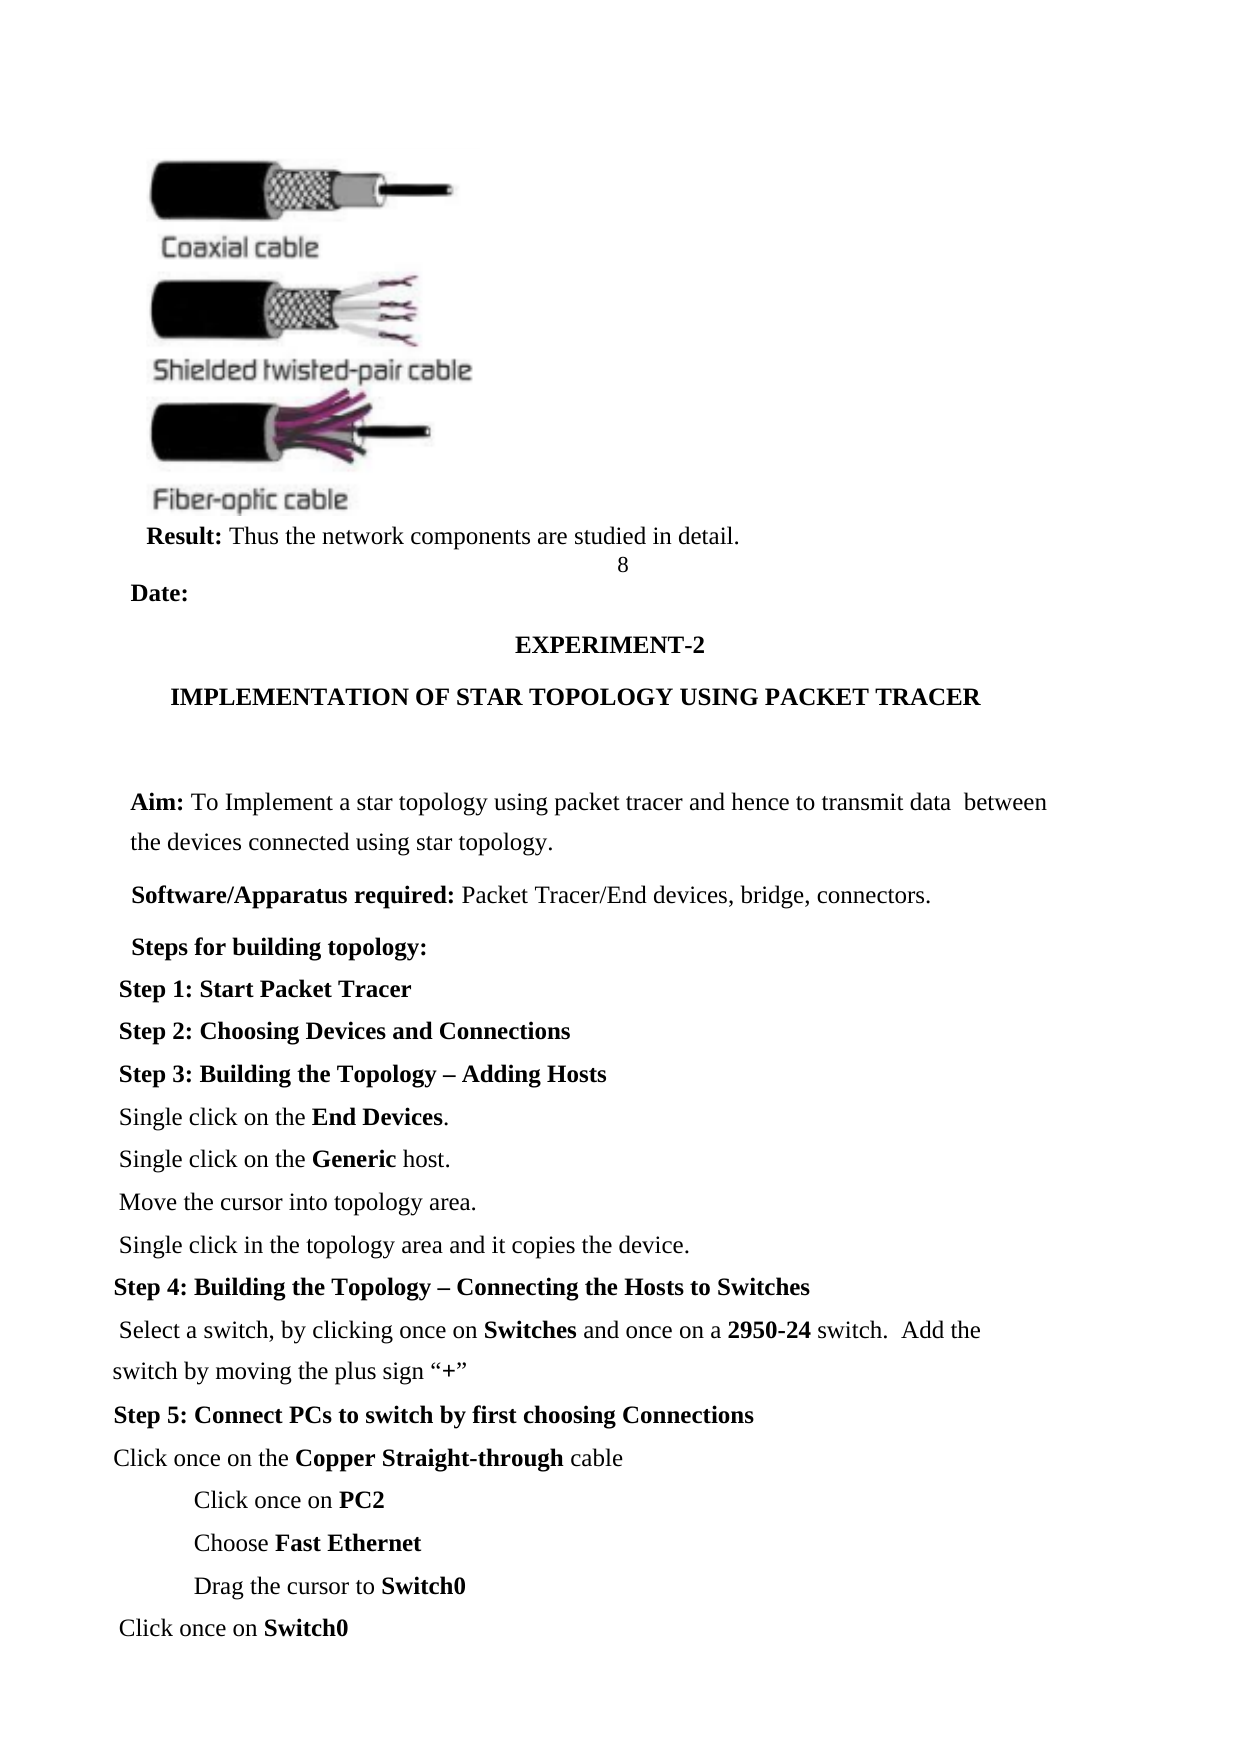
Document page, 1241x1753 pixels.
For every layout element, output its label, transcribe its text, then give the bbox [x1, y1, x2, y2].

text Steps for building topology: [131, 932, 1134, 960]
text Drag the cursor to Switch0 [187, 1571, 1134, 1600]
text Click once on PC2 [187, 1486, 1134, 1514]
text Single click on the Generic host. [112, 1144, 1134, 1173]
text Aim: To Implement a star topology using packet tracer and hence to transmit data between the devices connected using star topology. [130, 787, 1067, 856]
text Move the cursor into topology area. [112, 1187, 1134, 1216]
text Click once on the Copper Straight-through cable [113, 1443, 1134, 1472]
text Single click on the End Devices. [112, 1102, 1134, 1130]
text Software/Apparatus required: Packet Tracer/End devices, bridge, connectors. [131, 880, 1134, 908]
text Step 1: Start Packet Tracer [112, 974, 1134, 1003]
text Step 5: Connect PCs to switch by first choosing Connections [113, 1400, 1134, 1429]
text 8 [111, 551, 1134, 578]
picture [146, 147, 944, 516]
text Select a switch, by clicking once on Switches and once on a 2950-24 switch. Add the switch by moving the plus sign “+” [112, 1315, 1002, 1385]
text Single click in the topology area and it copies the device. [112, 1230, 1134, 1258]
text Step 4: Building the Topology – Connecting the Hosts to Switches [113, 1272, 1134, 1301]
text Date: [130, 578, 1134, 607]
text IMPLEMENTATION OF STAR TOPOLOGY USING PACKET TRACER [170, 682, 1134, 711]
text Result: Thus the network components are studied in detail. [146, 521, 945, 550]
text Step 3: Building the Topology – Adding Hosts [112, 1059, 1134, 1088]
text EXPERIMENT-2 [515, 630, 1134, 658]
text Choose Fast Ethernet [187, 1528, 1134, 1557]
text Click once on Switch0 [112, 1613, 1134, 1642]
text Step 2: Choosing Devices and Connections [112, 1016, 1134, 1045]
